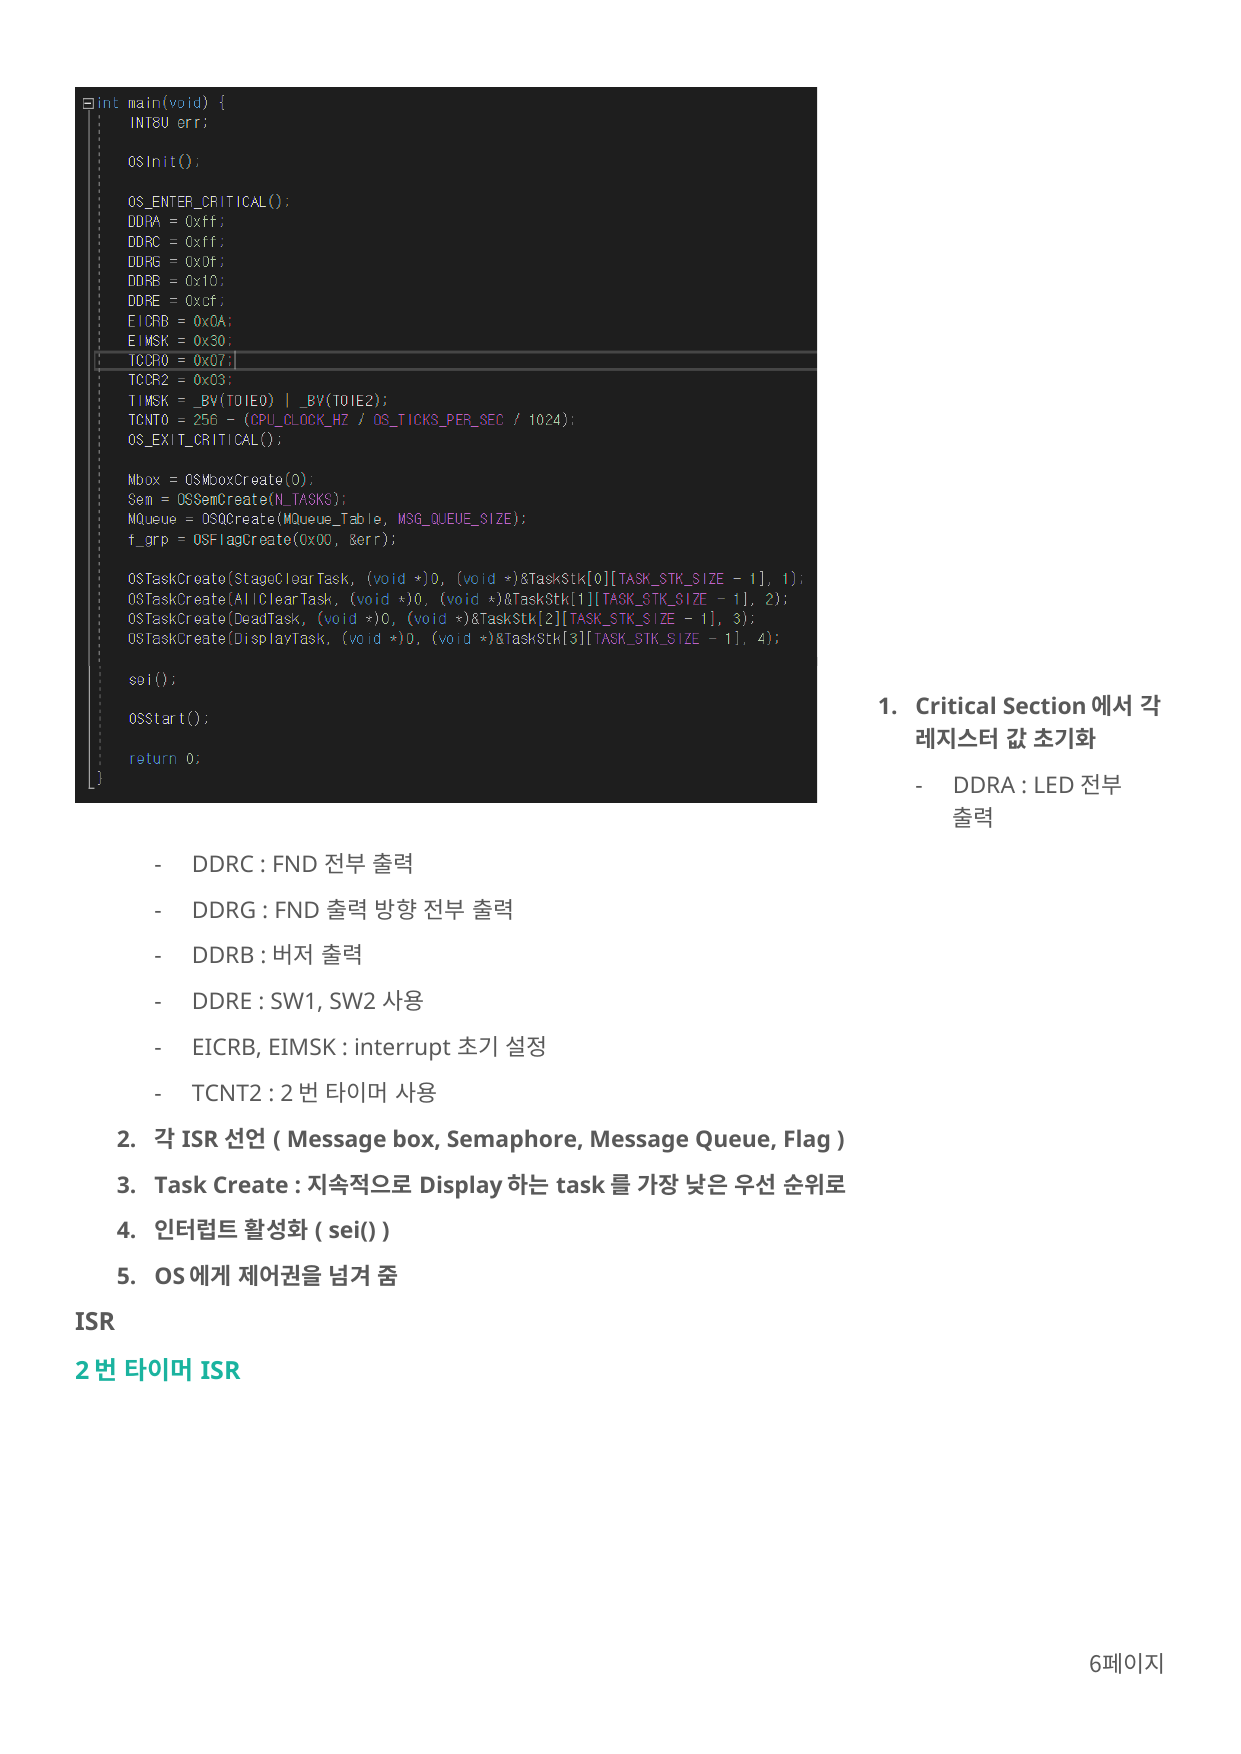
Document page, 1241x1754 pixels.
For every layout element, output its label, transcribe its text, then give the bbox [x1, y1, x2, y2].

list ISR [75, 1304, 1165, 1338]
list OS에게 제어권을 넘겨 줌 [117, 1258, 1165, 1291]
list 2번 타이머 ISR [75, 1351, 1165, 1387]
list Critical Section에서 각 레지스터 값 초기화 [818, 687, 1165, 754]
list DDRB : 버저 출력 [154, 937, 1165, 971]
list DDRE : SW1, SW2 사용 [154, 983, 1165, 1016]
list 각 ISR 선언 ( Message box, Semaphore, Message Queue, Flag ) [117, 1121, 1165, 1154]
list DDRA : LED 전부 출력 [154, 767, 1165, 833]
list Task Create : 지속적으로 Display하는 task를 가장 낮은 우선 순위로 [117, 1166, 1165, 1200]
list TCNT2 : 2번 타이머 사용 [154, 1075, 1165, 1108]
picture [75, 87, 818, 803]
list DDRC : FND 전부 출력 [154, 846, 1165, 879]
list 인터럽트 활성화 ( sei() ) [117, 1212, 1165, 1246]
list DDRG : FND 출력 방향 전부 출력 [154, 891, 1165, 925]
list EICRB, EIMSK : interrupt 초기 설정 [154, 1029, 1165, 1062]
